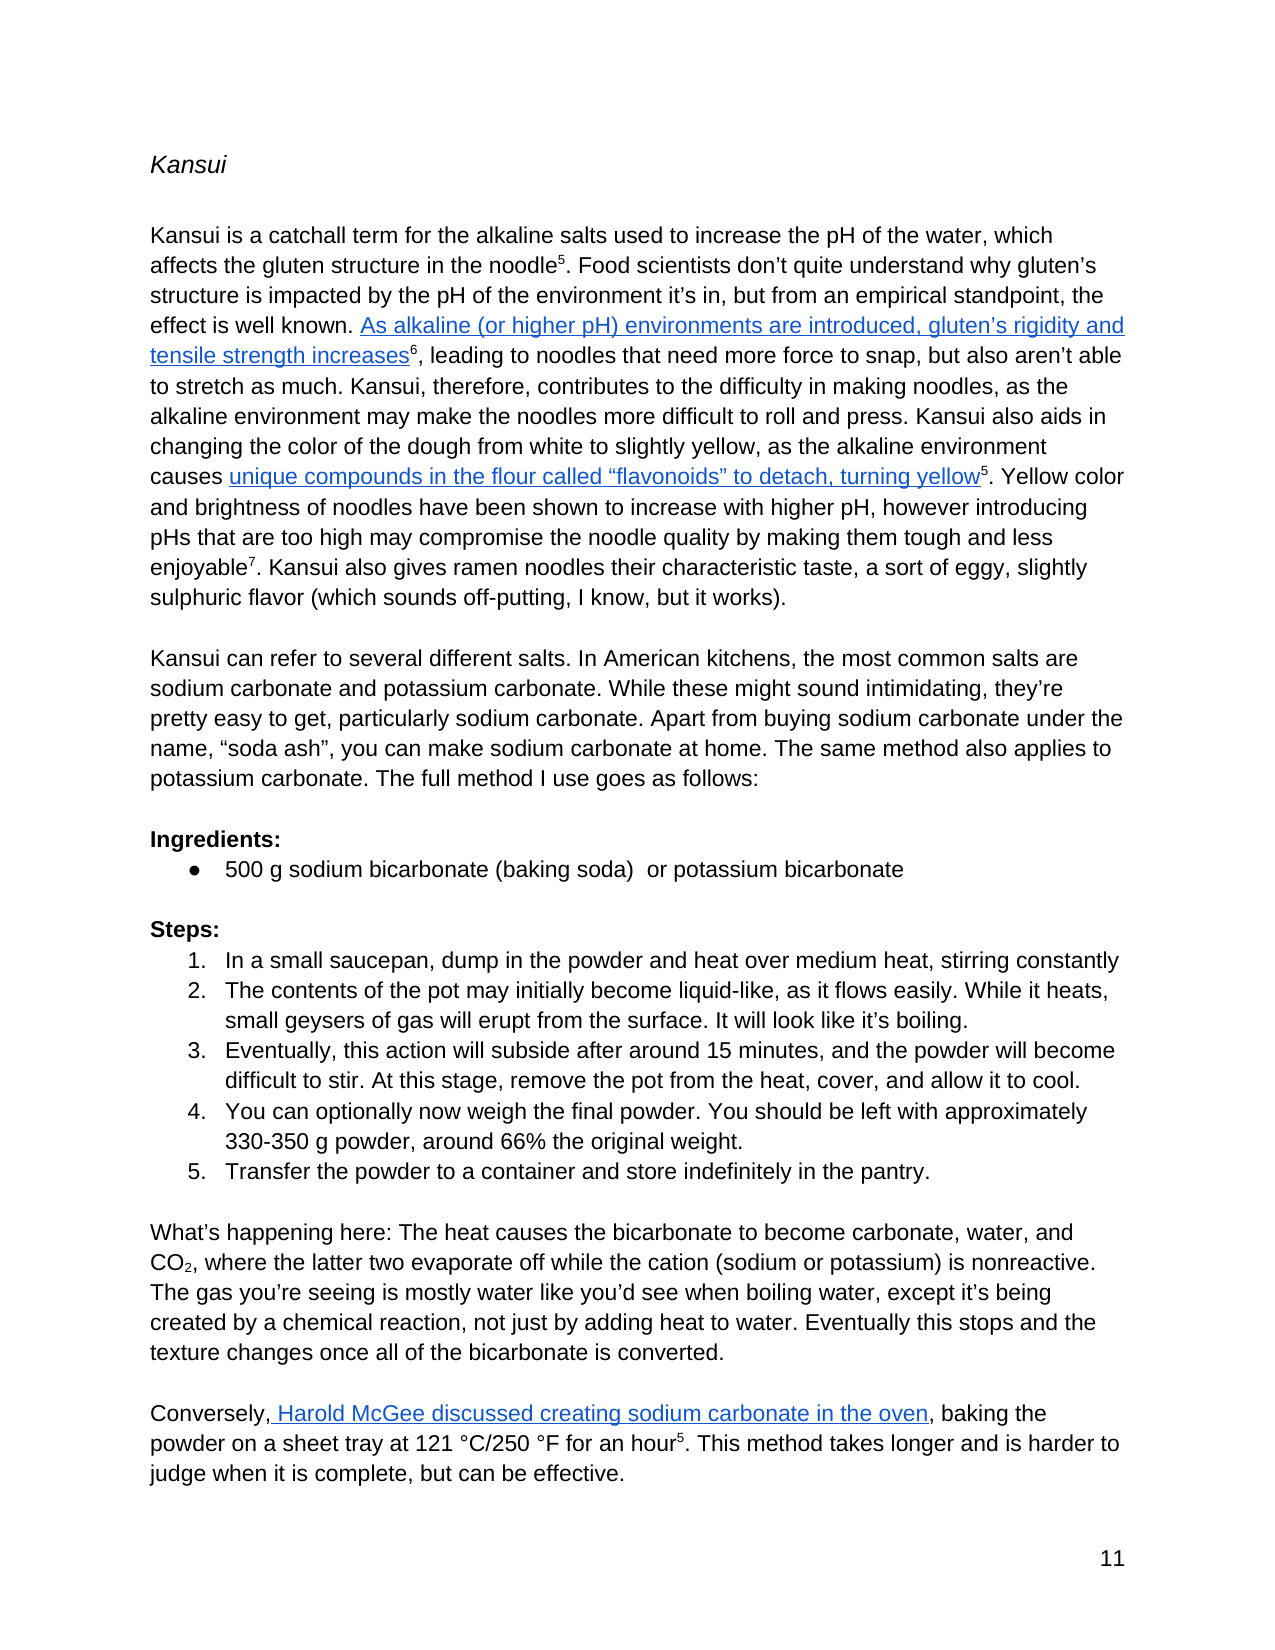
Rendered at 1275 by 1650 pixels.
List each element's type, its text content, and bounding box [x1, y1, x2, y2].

list The contents of the pot may initially become liquid-like, as it flows easily. While it heats, small geysers of gas will erupt from the surface. It will look like it’s boiling. [187, 977, 1125, 1033]
list In a small saucepan, dump in the powder and heat over medium heat, stirring constantly [187, 947, 1125, 973]
subtitle Kansui [150, 150, 1125, 179]
list 500 g sodium bicarbonate (baking soda) or potassium bicarbonate [187, 856, 1125, 882]
text Ingredients: [150, 826, 1125, 852]
text Conversely, Harold McGee discussed creating sodium carbonate in the oven, baking the powder on a sheet tray at 121 °C/250 °F for an hour5. This method takes longer and is harder to judge when it is complete, but can be effective. [150, 1400, 1125, 1486]
list You can optionally now weigh the final powder. You should be left with approximately 330-350 g powder, around 66% the original weight. [187, 1098, 1125, 1154]
text Kansui is a catchall term for the alkaline salts used to increase the pH of the water, which affects the gluten structure in the noodle5. Food scientists don’t quite understand why gluten’s structure is impacted by the pH of the environment it’s in, but from an empirical standpoint, the effect is well known. As alkaline (or higher pH) environments are introduced, gluten’s rigidity and tensile strength increases6, leading to noodles that need more force to snap, but also aren’t able to stretch as much. Kansui, therefore, contributes to the difficulty in making noodles, as the alkaline environment may make the noodles more difficult to roll and press. Kansui also aids in changing the color of the dough from white to slightly yellow, as the alkaline environment causes unique compounds in the flour called “flavonoids” to detach, turning yellow5. Yellow color and brightness of noodles have been shown to increase with higher pH, however introducing pHs that are too high may compromise the noodle quality by making them tough and less enjoyable7. Kansui also gives ramen noodles their characteristic taste, a sort of eggy, slightly sulphuric flavor (which sounds off-putting, I know, but it works). [150, 222, 1125, 610]
text Kansui can refer to several different salts. In American kitchens, the most common salts are sodium carbonate and potassium carbonate. While these might sound intimidating, they’re pretty easy to get, particularly sodium carbonate. Apart from buying sodium carbonate under the name, “soda ash”, you can make sodium carbonate at home. The same method also applies to potassium carbonate. The full method I use goes as follows: [150, 644, 1125, 792]
list Transfer the powder to a container and store indefinitely in the pantry. [187, 1158, 1125, 1184]
list Eventually, this action will subside after around 15 minutes, and the powder will become difficult to stir. At this stage, remove the pot from the heat, cover, and allow it to cool. [187, 1037, 1125, 1094]
text What’s happening here: The heat causes the bicarbonate to become carbonate, water, and CO2, where the latter two evaporate off while the cation (sodium or potassium) is nonreactive. The gas you’re seeing is mostly water like you’d see when boiling water, except it’s being created by a chemical reaction, not just by adding heat to water. Eventually this stops and the texture changes once all of the bicarbonate is converted. [150, 1218, 1125, 1366]
text Steps: [150, 916, 1125, 943]
